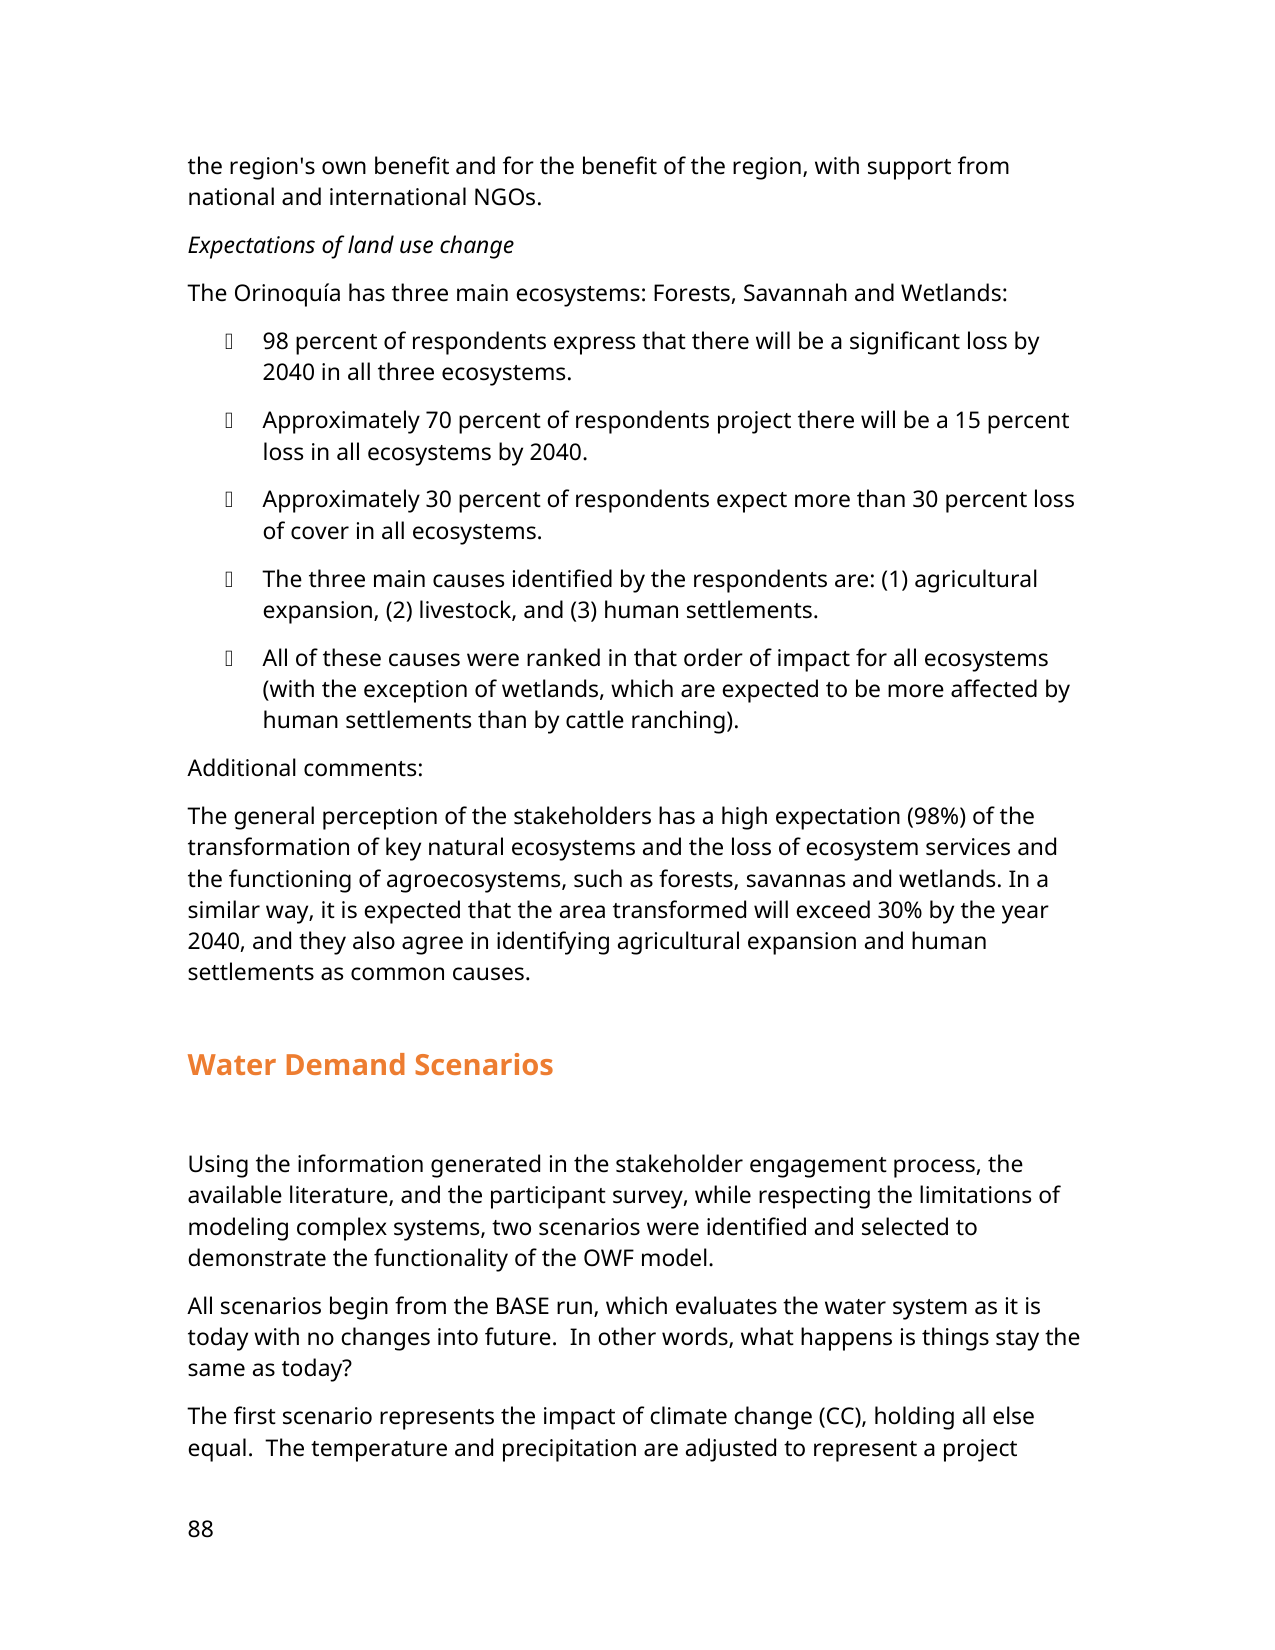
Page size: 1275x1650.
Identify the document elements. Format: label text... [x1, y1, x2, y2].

list All of these causes were ranked in that order of impact for all ecosystems (with the exception of wetlands, which are expected to be more affected by human settlements than by cattle ranching). [225, 642, 1087, 735]
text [187, 150, 1087, 212]
text Expectations of land use change [187, 229, 1087, 260]
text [187, 1400, 1087, 1463]
list Approximately 30 percent of respondents expect more than 30 percent loss of cover in all ecosystems. [225, 483, 1087, 546]
list 98 percent of respondents express that there will be a significant loss by 2040 in all three ecosystems. [225, 325, 1087, 387]
text Using the information generated in the stakeholder engagement process, the available literature, and the participant survey, while respecting the limitations of modeling complex systems, two scenarios were identified and selected to demonstrate the functionality of the OWF model. [187, 1148, 1087, 1273]
subtitle Water Demand Scenarios [187, 1044, 1087, 1083]
text The general perception of the stakeholders has a high expectation (98%) of the transformation of key natural ecosystems and the loss of ecosystem services and the functioning of agroecosystems, such as forests, savannas and wetlands. In a similar way, it is expected that the area transformed will exceed 30% by the year 2040, and they also agree in identifying agricultural expansion and human settlements as common causes. [187, 800, 1087, 987]
list Approximately 70 percent of respondents project there will be a 15 percent loss in all ecosystems by 2040. [225, 404, 1087, 467]
list The three main causes identified by the respondents are: (1) agricultural expansion, (2) livestock, and (3) human settlements. [225, 562, 1087, 625]
text The Orinoquía has three main ecosystems: Forests, Savannah and Wetlands: [187, 277, 1087, 308]
text Additional comments: [187, 752, 1087, 783]
text All scenarios begin from the BASE run, which evaluates the water system as it is today with no changes into future. In other words, what happens is things stay the same as today? [187, 1290, 1087, 1383]
